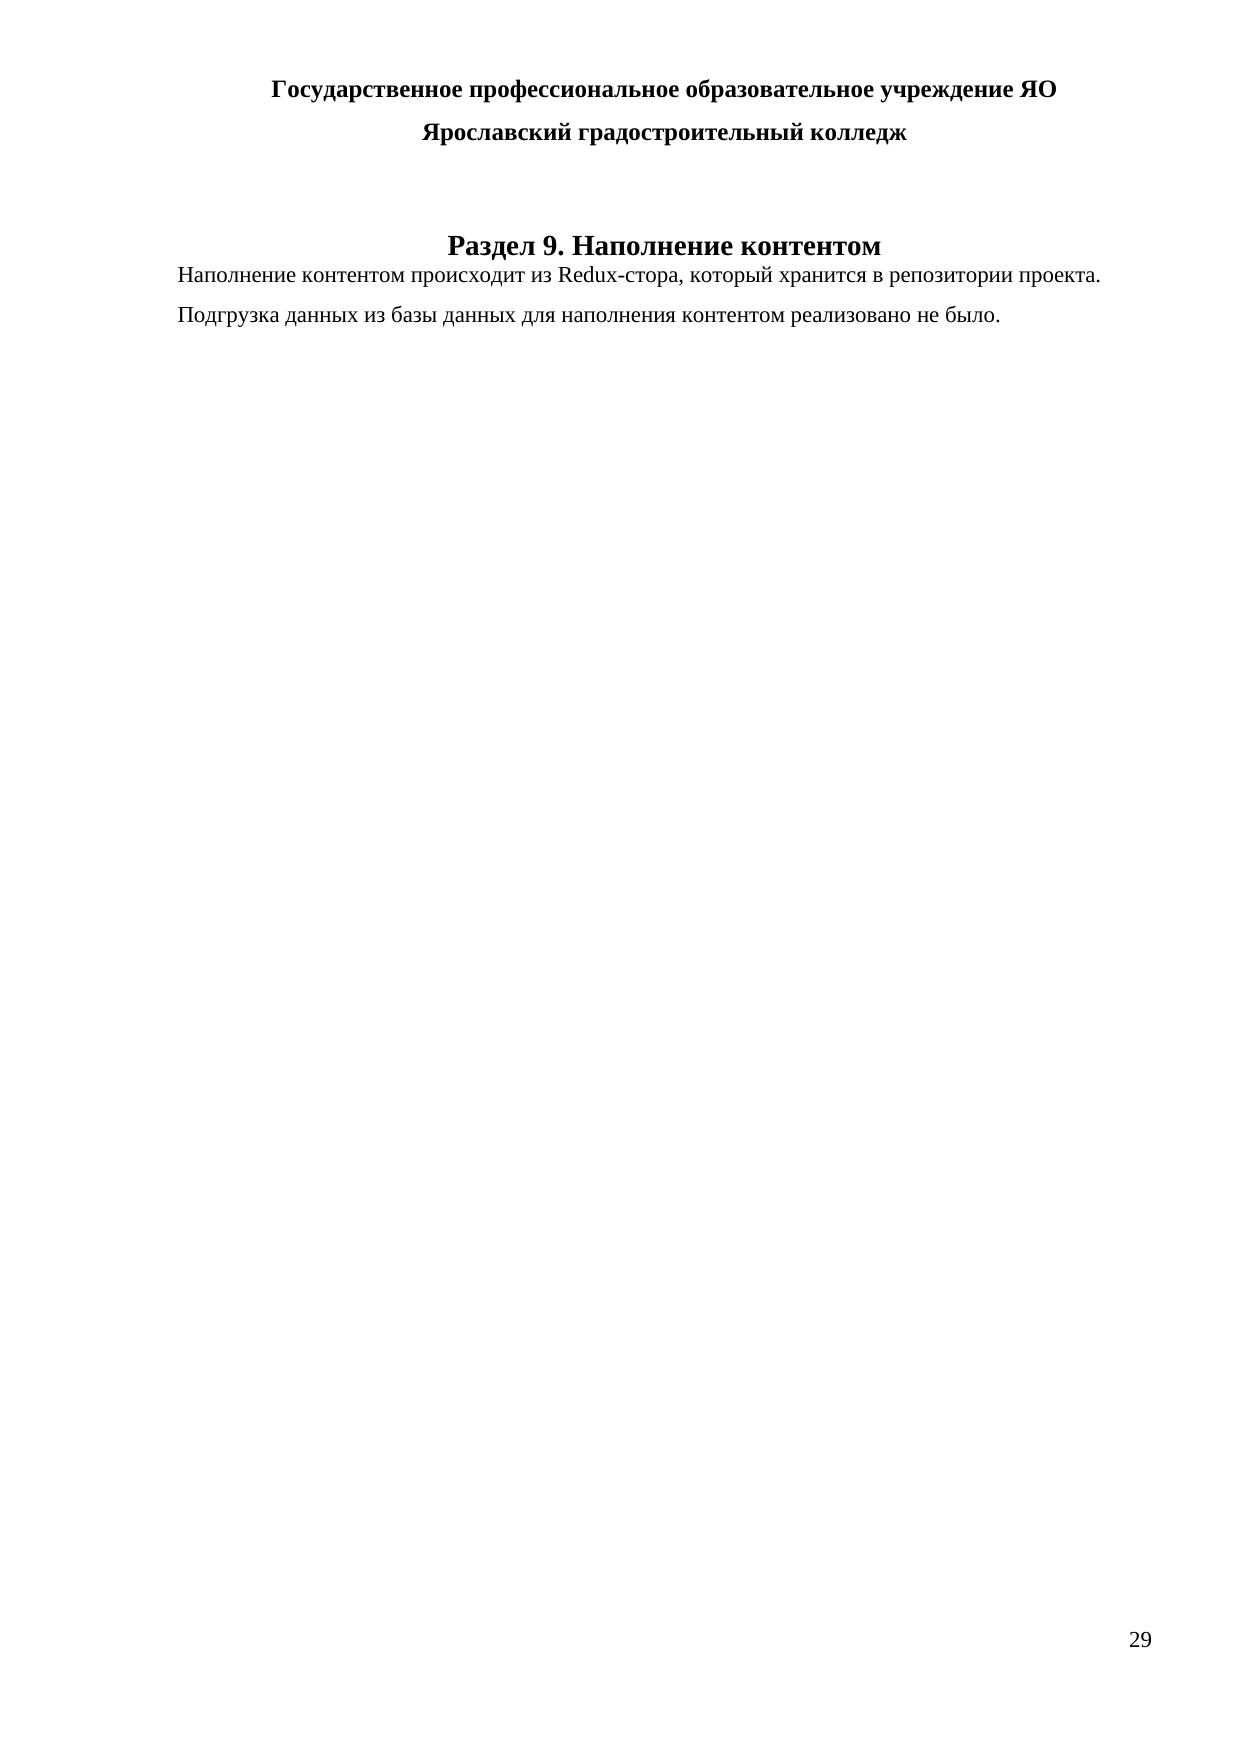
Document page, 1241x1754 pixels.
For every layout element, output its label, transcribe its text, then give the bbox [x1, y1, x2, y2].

subtitle Раздел 9. Наполнение контентом [177, 228, 1152, 262]
text Наполнение контентом происходит из Redux-стора, который хранится в репозитории проекта. [177, 262, 1152, 288]
text Подгрузка данных из базы данных для наполнения контентом реализовано не было. [177, 301, 1152, 327]
